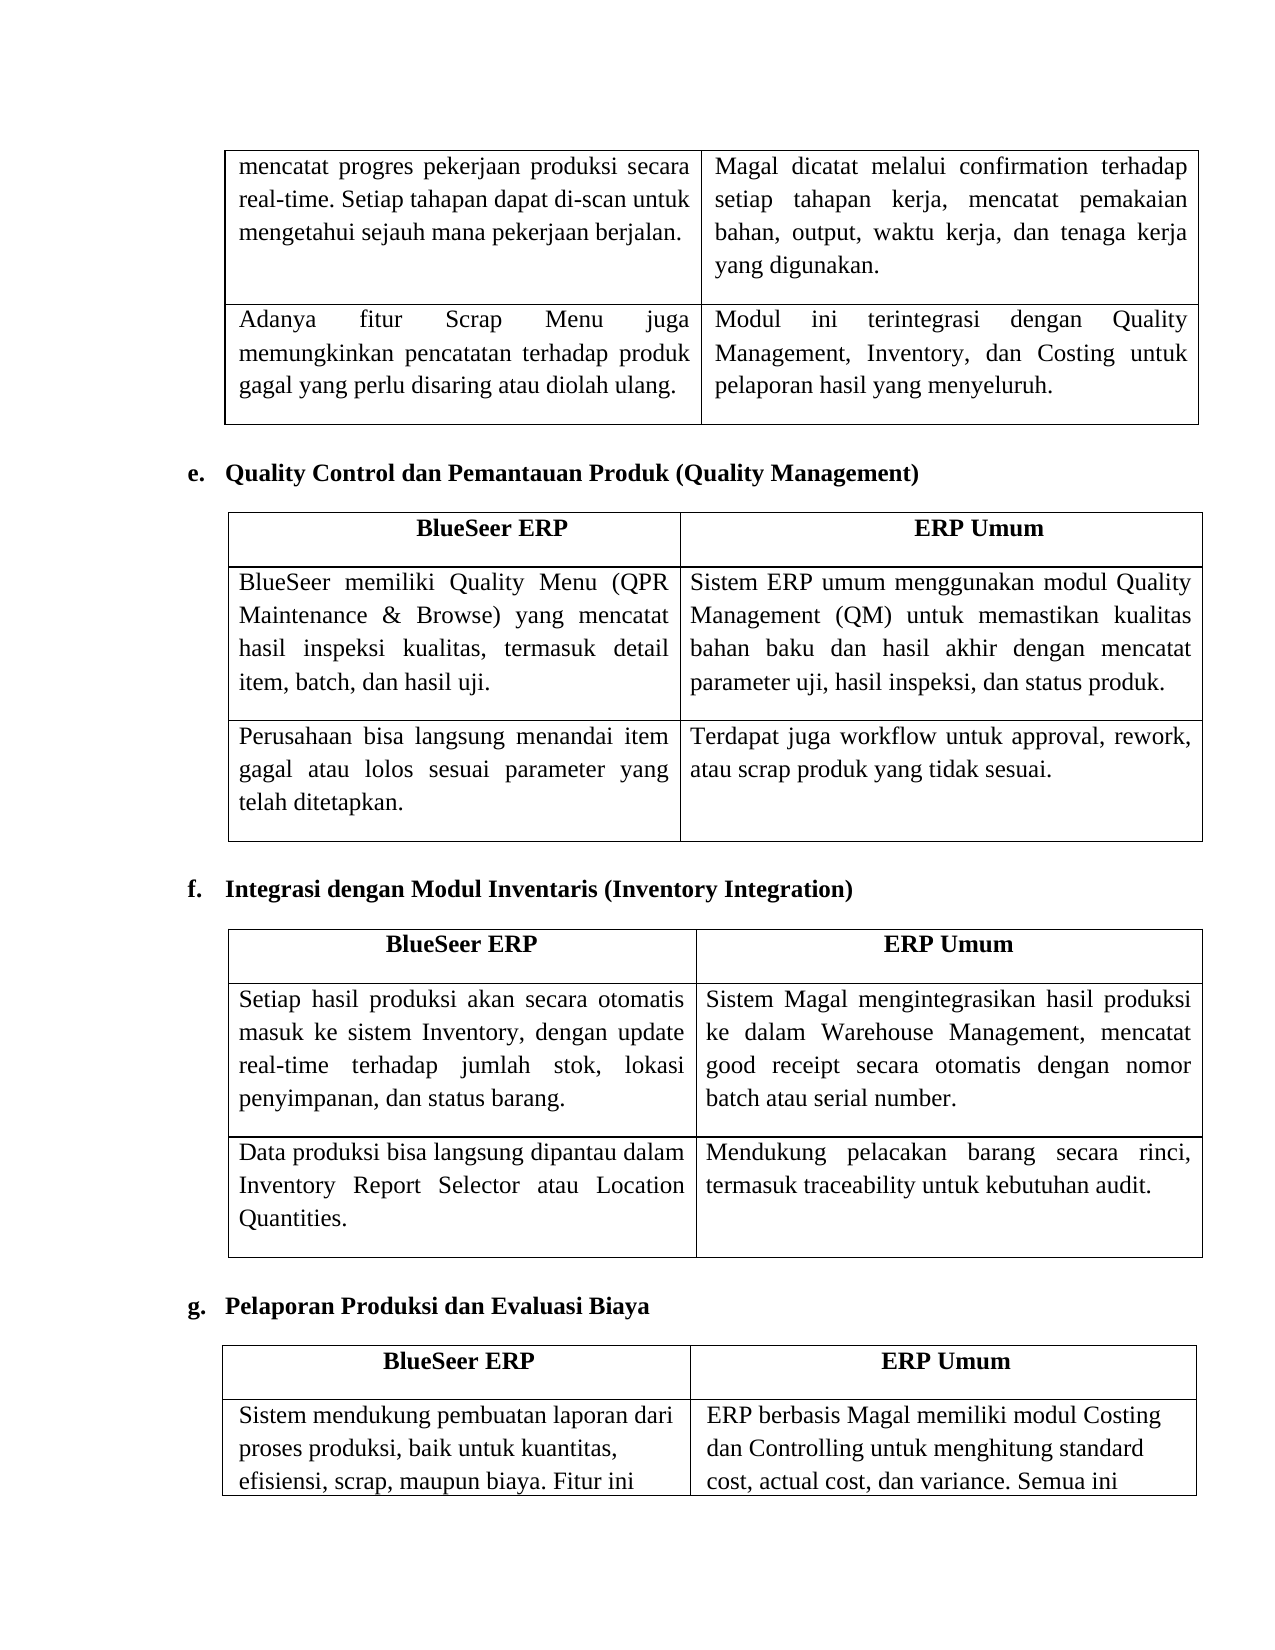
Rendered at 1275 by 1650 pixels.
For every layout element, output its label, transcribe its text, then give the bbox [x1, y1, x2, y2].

table_cell Terdapat juga workflow untuk approval, rework, atau scrap produk yang tidak sesuai. [681, 721, 1202, 841]
table_cell BlueSeer memiliki Quality Menu (QPR Maintenance & Browse) yang mencatat hasil inspeksi kualitas, termasuk detail item, batch, dan hasil uji. [229, 568, 680, 720]
list Integrasi dengan Modul Inventaris (Inventory Integration) [187, 874, 1125, 903]
table_cell Setiap hasil produksi akan secara otomatis masuk ke sistem Inventory, dengan update real-time terhadap jumlah stok, lokasi penyimpanan, dan status barang. [229, 984, 696, 1136]
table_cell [226, 151, 701, 303]
table_header ERP Umum [691, 1346, 1196, 1399]
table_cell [691, 1400, 1196, 1495]
table_cell Mendukung pelacakan barang secara rinci, termasuk traceability untuk kebutuhan audit. [697, 1138, 1202, 1257]
table_header BlueSeer ERP [229, 930, 696, 983]
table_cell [702, 151, 1198, 303]
table_cell Sistem ERP umum menggunakan modul Quality Management (QM) untuk memastikan kualitas bahan baku dan hasil akhir dengan mencatat parameter uji, hasil inspeksi, dan status produk. [681, 568, 1202, 720]
table_header ERP Umum [697, 930, 1202, 983]
list Quality Control dan Pemantauan Produk (Quality Management) [187, 458, 1125, 487]
table_cell Data produksi bisa langsung dipantau dalam Inventory Report Selector atau Location Quantities. [229, 1138, 696, 1257]
table_header BlueSeer ERP [223, 1346, 690, 1399]
table_header BlueSeer ERP [229, 513, 680, 566]
list Pelaporan Produksi dan Evaluasi Biaya [187, 1291, 1125, 1320]
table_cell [223, 1400, 690, 1495]
table_cell Adanya fitur Scrap Menu juga memungkinkan pencatatan terhadap produk gagal yang perlu disaring atau diolah ulang. [226, 305, 701, 424]
table_cell Perusahaan bisa langsung menandai item gagal atau lolos sesuai parameter yang telah ditetapkan. [229, 721, 680, 841]
table_header ERP Umum [681, 513, 1202, 566]
table_cell Modul ini terintegrasi dengan Quality Management, Inventory, dan Costing untuk pelaporan hasil yang menyeluruh. [702, 305, 1198, 424]
table_cell Sistem Magal mengintegrasikan hasil produksi ke dalam Warehouse Management, mencatat good receipt secara otomatis dengan nomor batch atau serial number. [697, 984, 1202, 1136]
